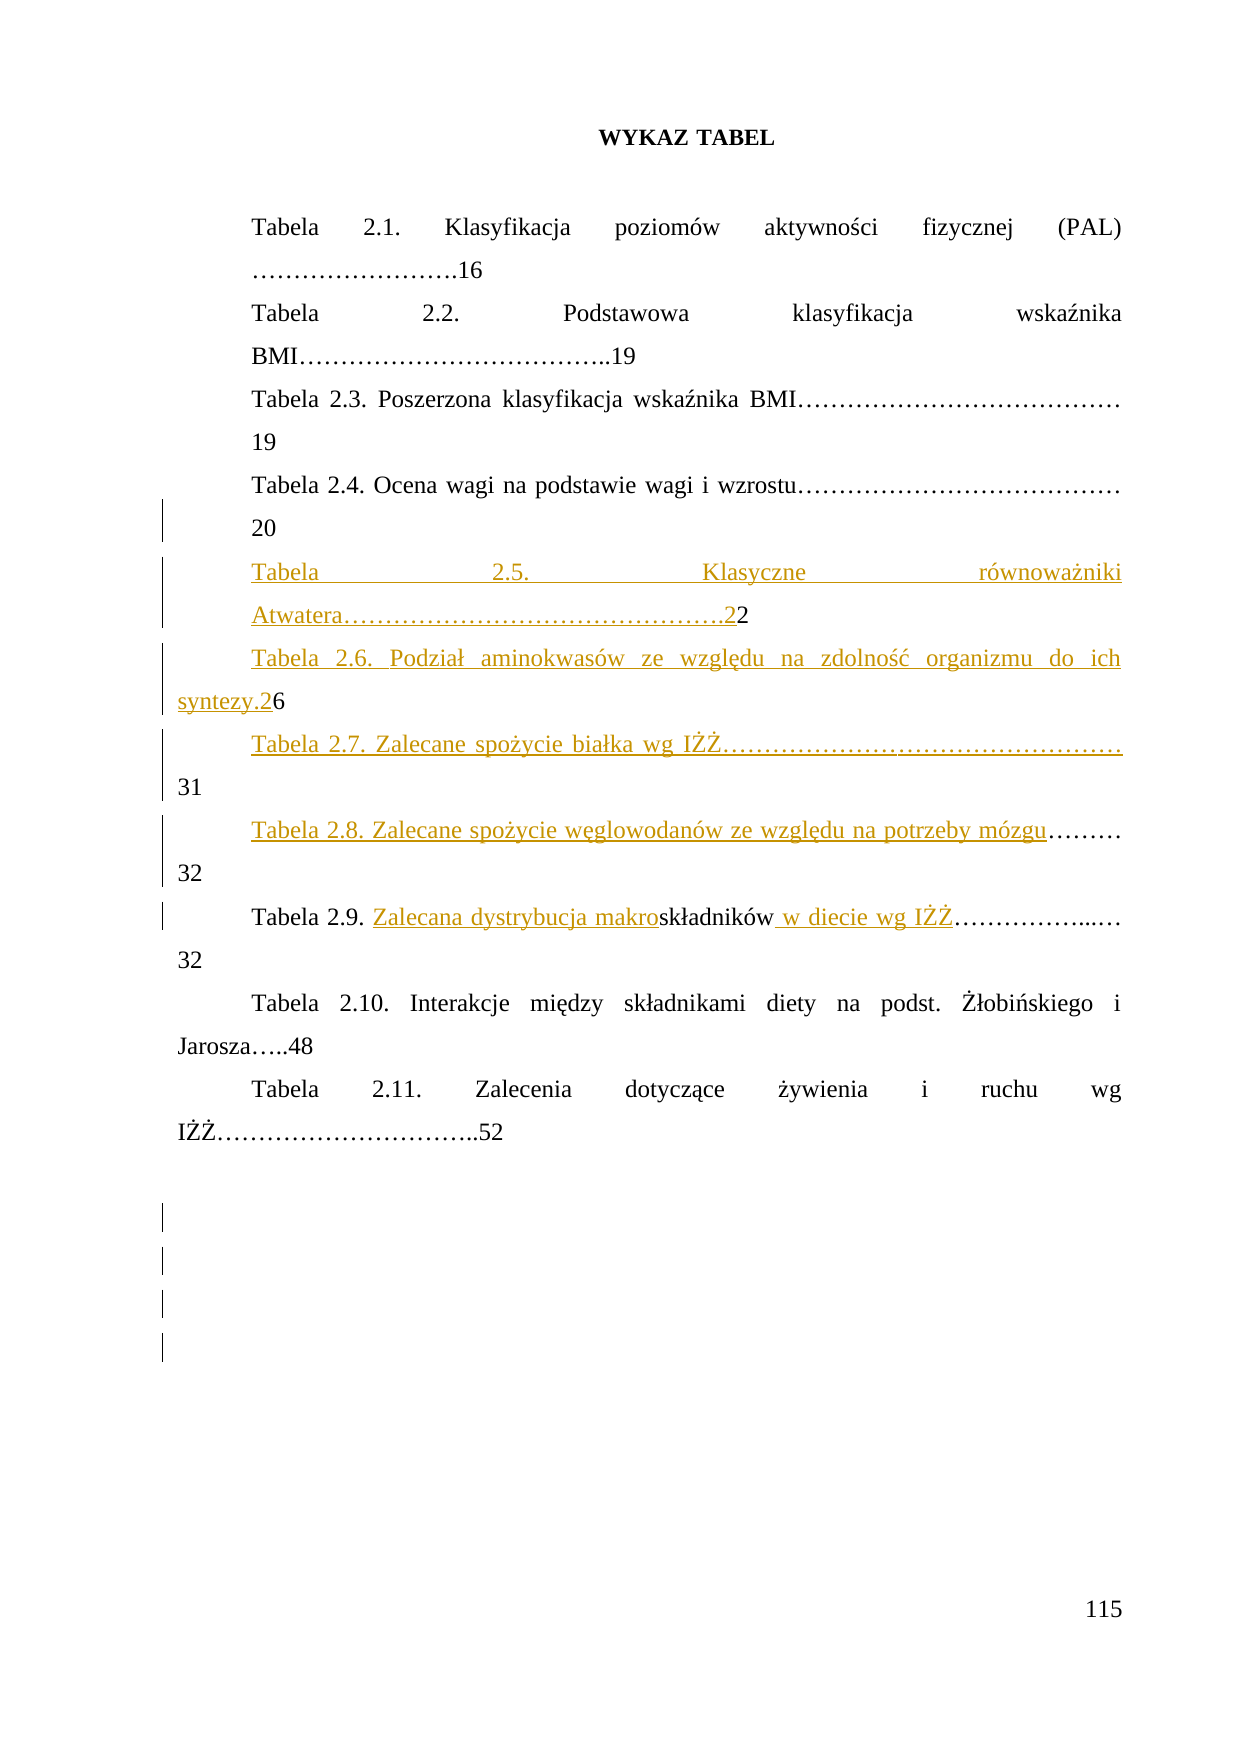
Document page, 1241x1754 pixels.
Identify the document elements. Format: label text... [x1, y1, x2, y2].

text Tabela 2.2. Podstawowa klasyfikacja wskaźnika BMI………………………………..19 [251, 298, 1122, 370]
text Tabela 2.11. Zalecenia dotyczące żywienia i ruchu wg IŻŻ…………………………..52 [177, 1074, 1122, 1146]
text 31 [177, 729, 1122, 801]
text Tabela 2.4. Ocena wagi na podstawie wagi i wzrostu…………………………………20 [251, 470, 1122, 542]
text Tabela 2.1. Klasyfikacja poziomów aktywności fizycznej (PAL)…………………….16 [251, 212, 1122, 283]
text 2 [251, 583, 1122, 628]
text Tabela 2.9. składników……………...…32 [177, 902, 1122, 973]
text Tabela 2.3. Poszerzona klasyfikacja wskaźnika BMI…………………………………19 [251, 384, 1122, 456]
text ………32 [177, 815, 1122, 887]
text 6 [177, 643, 1122, 715]
text 2 [251, 557, 1122, 582]
subtitle wykaz tabel [177, 118, 1122, 152]
text Tabela 2.10. Interakcje między składnikami diety na podst. Żłobińskiego i Jarosza…..48 [177, 988, 1122, 1060]
